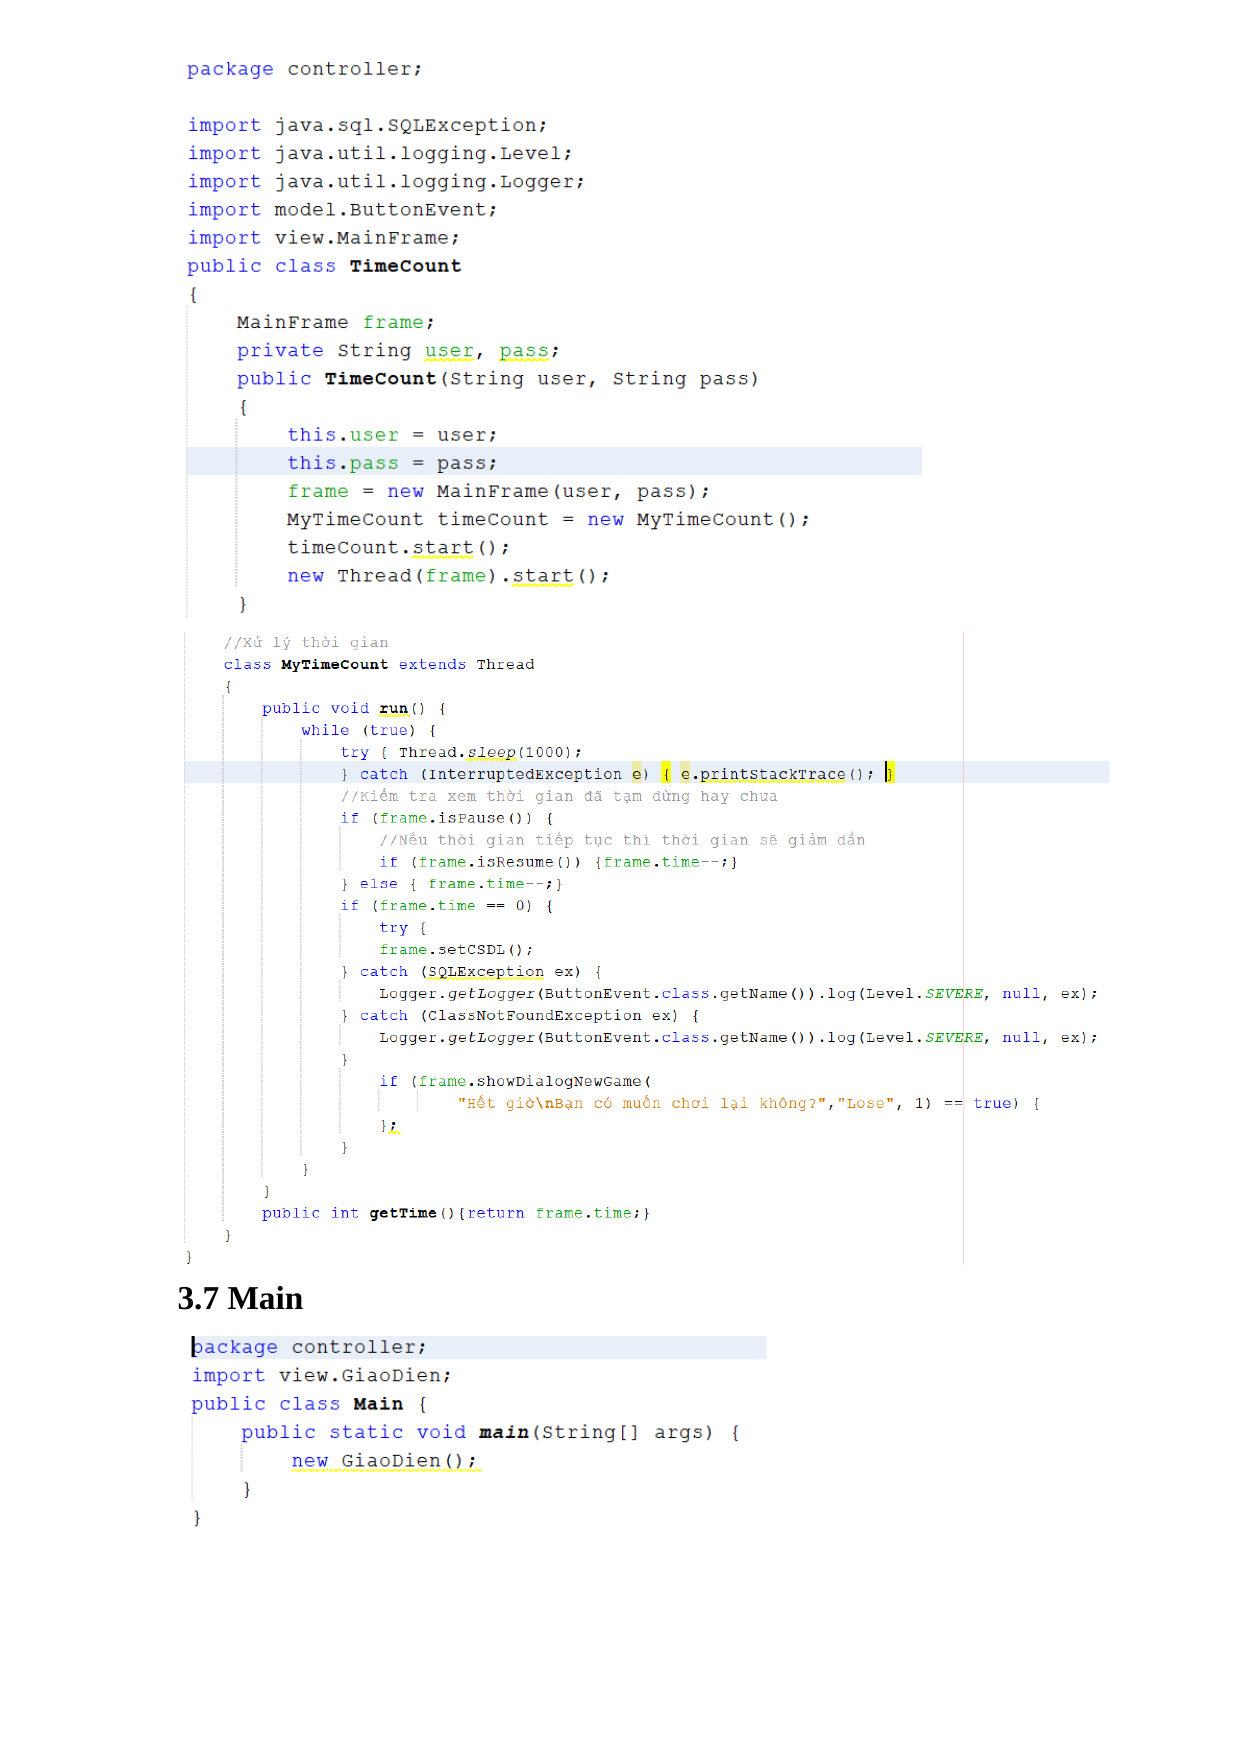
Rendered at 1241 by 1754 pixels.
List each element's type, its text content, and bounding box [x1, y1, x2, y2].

picture [177, 59, 922, 619]
picture [177, 632, 1110, 1265]
picture [177, 1336, 767, 1539]
text 3.7 Main [177, 1278, 1110, 1317]
